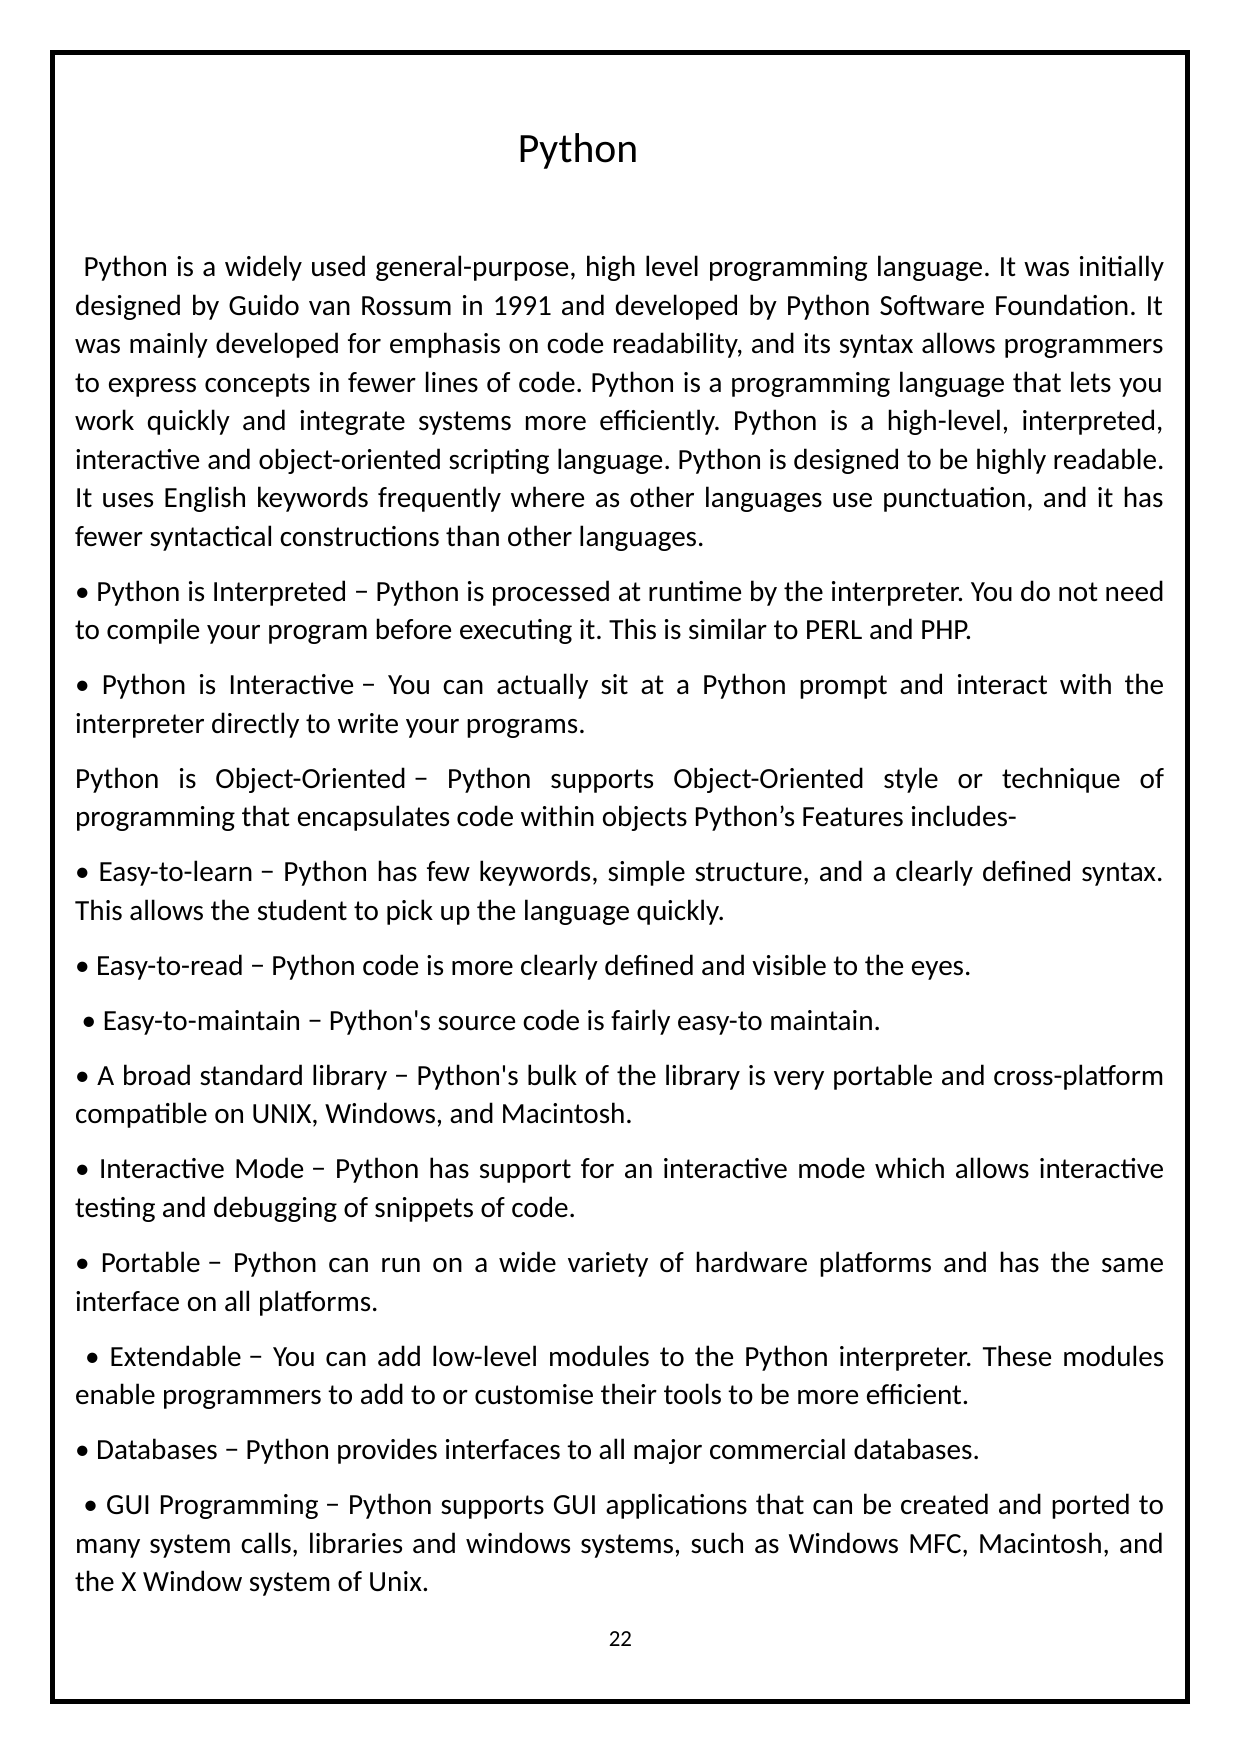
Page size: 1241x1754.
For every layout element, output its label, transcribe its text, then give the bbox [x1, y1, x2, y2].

text • Easy-to-maintain − Python's source code is fairly easy-to maintain. [75, 1002, 1165, 1038]
text • Easy-to-learn − Python has few keywords, simple structure, and a clearly defined syntax. This allows the student to pick up the language quickly. [75, 853, 1165, 927]
text • Databases − Python provides interfaces to all major commercial databases. [75, 1431, 1165, 1467]
text Python [75, 122, 1165, 173]
text • Portable − Python can run on a wide variety of hardware platforms and has the same interface on all platforms. [75, 1244, 1165, 1318]
text • Extendable − You can add low-level modules to the Python interpreter. These modules enable programmers to add to or customise their tools to be more efficient. [75, 1338, 1165, 1412]
text • GUI Programming − Python supports GUI applications that can be created and ported to many system calls, libraries and windows systems, such as Windows MFC, Macintosh, and the X Window system of Unix. [75, 1486, 1165, 1599]
text • Easy-to-read − Python code is more clearly defined and visible to the eyes. [75, 947, 1165, 982]
text • A broad standard library − Python's bulk of the library is very portable and cross-platform compatible on UNIX, Windows, and Macintosh. [75, 1057, 1165, 1131]
text • Interactive Mode − Python has support for an interactive mode which allows interactive testing and debugging of snippets of code. [75, 1151, 1165, 1225]
text Python is a widely used general-purpose, high level programming language. It was initially designed by Guido van Rossum in 1991 and developed by Python Software Foundation. It was mainly developed for emphasis on code readability, and its syntax allows programmers to express concepts in fewer lines of code. Python is a programming language that lets you work quickly and integrate systems more efficiently. Python is a high-level, interpreted, interactive and object-oriented scripting language. Python is designed to be highly readable. It uses English keywords frequently where as other languages use punctuation, and it has fewer syntactical constructions than other languages. [75, 248, 1165, 553]
text • Python is Interpreted − Python is processed at runtime by the interpreter. You do not need to compile your program before executing it. This is similar to PERL and PHP. [75, 573, 1165, 647]
text • Python is Interactive − You can actually sit at a Python prompt and interact with the interpreter directly to write your programs. [75, 666, 1165, 740]
text Python is Object-Oriented − Python supports Object-Oriented style or technique of programming that encapsulates code within objects Python’s Features includes- [75, 760, 1165, 834]
